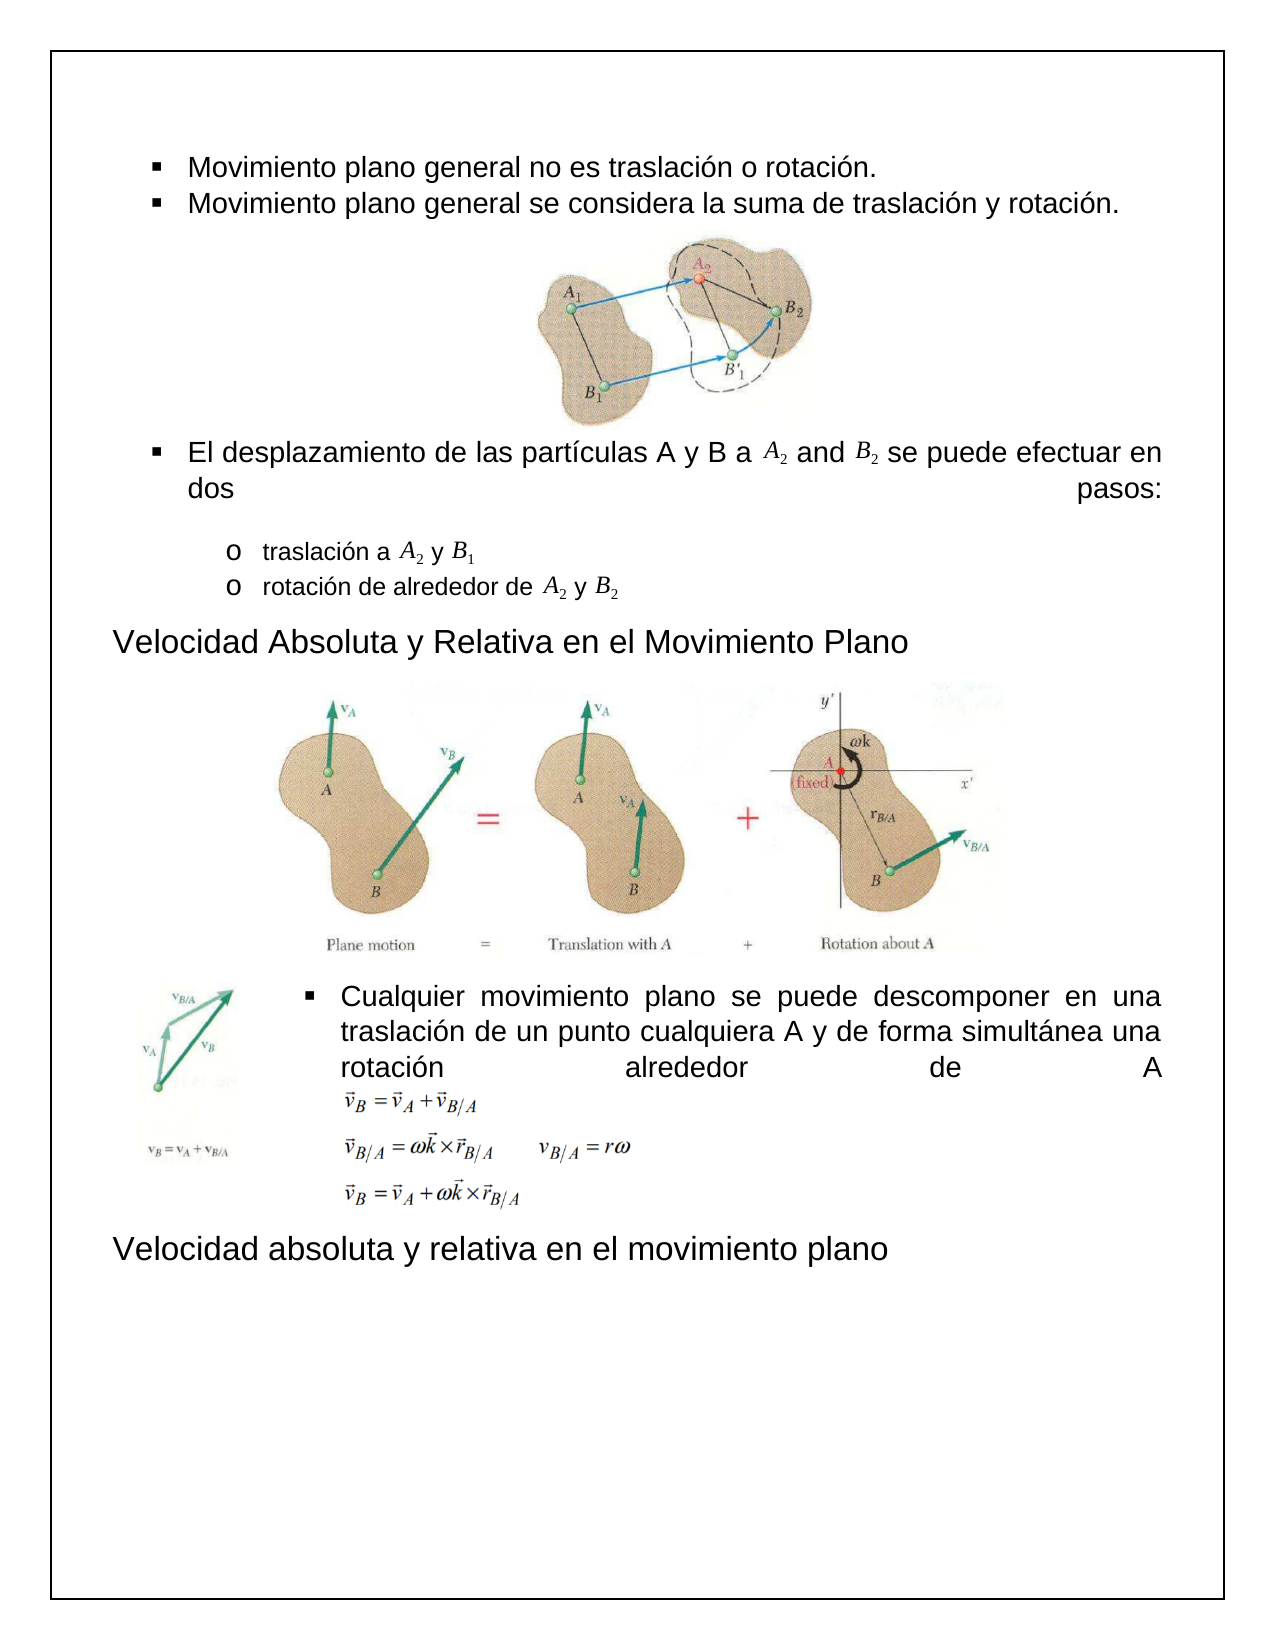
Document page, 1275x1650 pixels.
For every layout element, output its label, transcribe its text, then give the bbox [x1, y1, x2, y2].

text Velocidad Absoluta y Relativa en el Movimiento Plano [112, 622, 1162, 661]
list Cualquier movimiento plano se puede descomponer en una traslación de un punto cualquiera A y de forma simultánea una rotación alrededor de A [150, 979, 1162, 1210]
list El desplazamiento de las partículas A y B a and se puede efectuar en dos pasos: [150, 435, 1162, 534]
list traslación a y [225, 536, 1162, 569]
picture [268, 680, 1007, 960]
picture [536, 221, 814, 433]
list rotación de alrededor de y [225, 571, 1162, 604]
list Movimiento plano general se considera la suma de traslación y rotación. [150, 186, 1162, 219]
picture [128, 978, 247, 1164]
text Velocidad absoluta y relativa en el movimiento plano [112, 1228, 1162, 1267]
picture [340, 1085, 634, 1211]
list Movimiento plano general no es traslación o rotación. [150, 150, 1162, 184]
